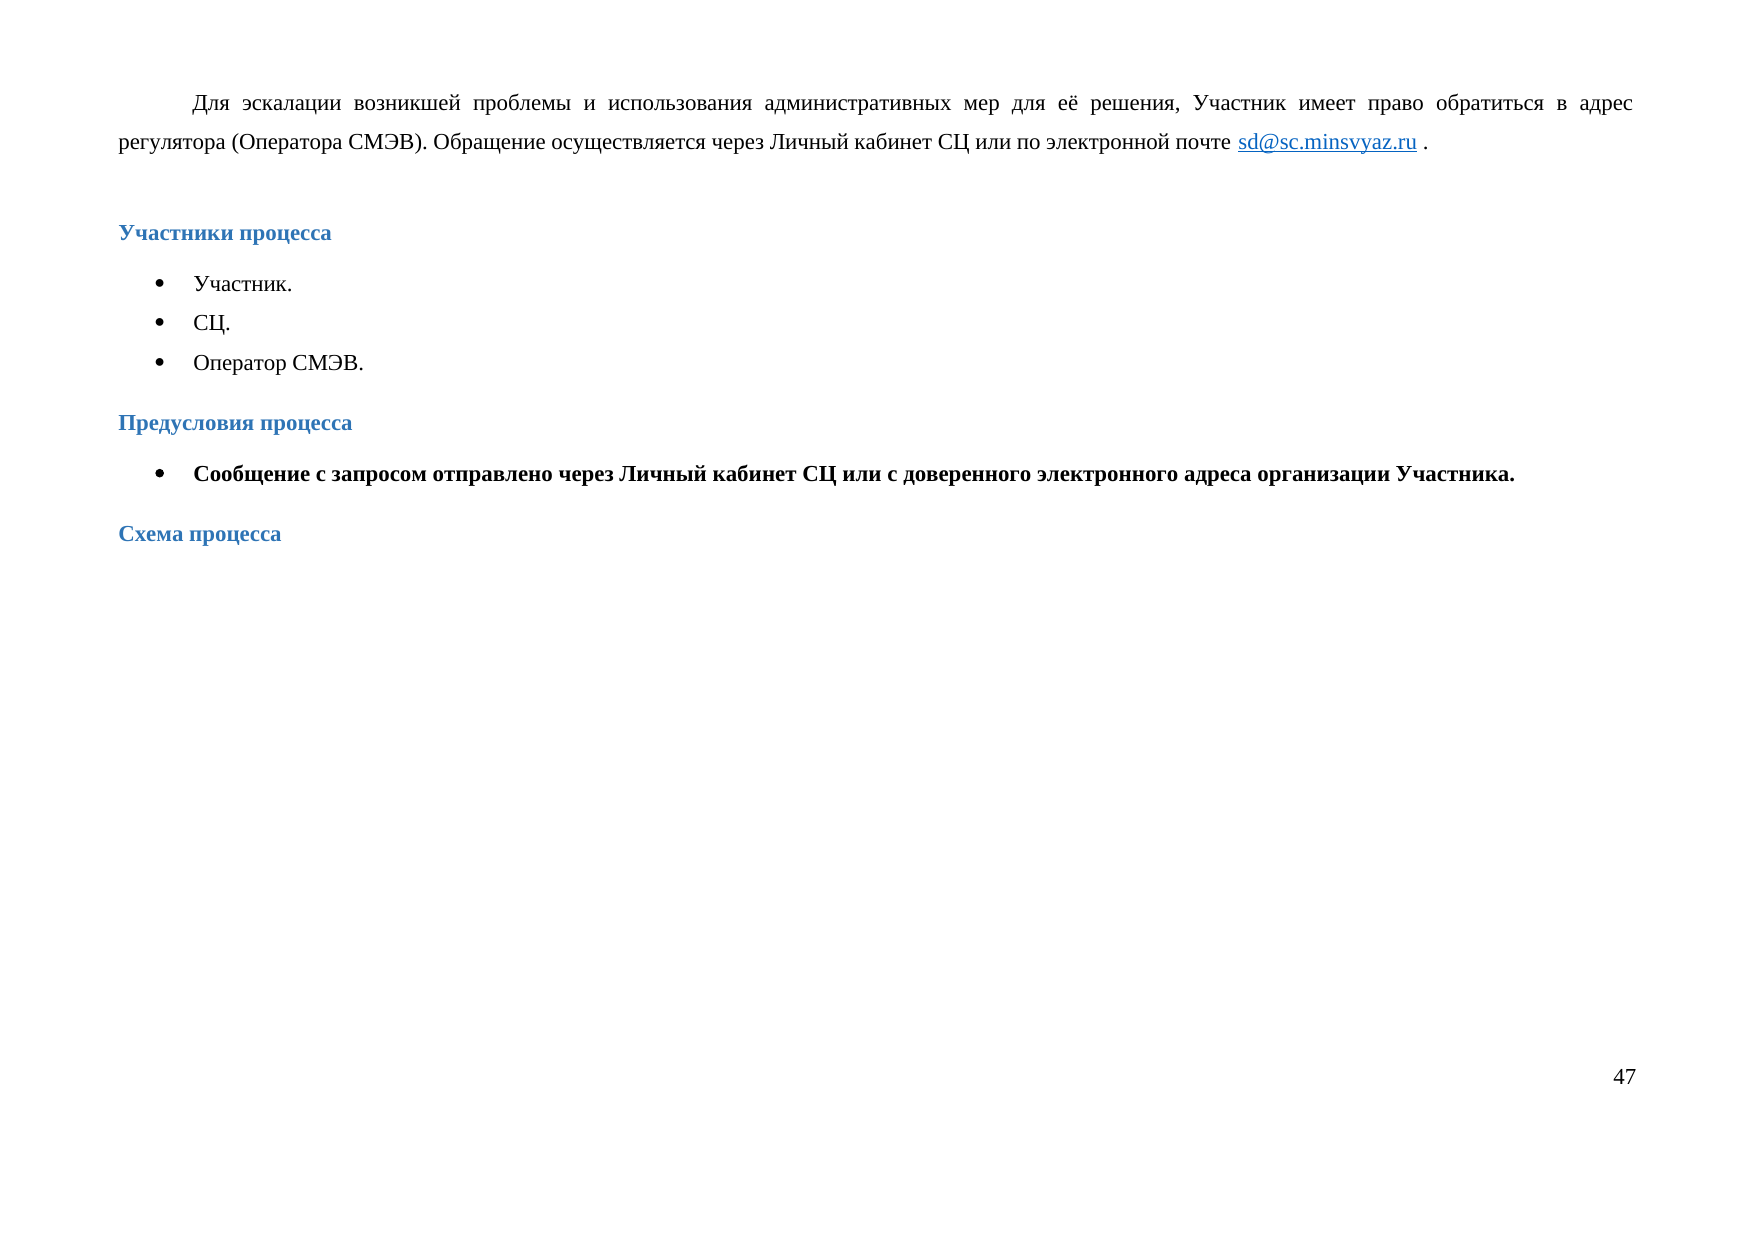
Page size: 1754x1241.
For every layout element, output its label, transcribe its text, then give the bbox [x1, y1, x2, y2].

text Предусловия процесса [118, 409, 1636, 435]
list Сообщение с запросом отправлено через Личный кабинет СЦ или с доверенного электронного адреса организации Участника. [156, 460, 1636, 486]
text Схема процесса [118, 520, 1636, 547]
text Для эскалации возникшей проблемы и использования административных мер для её решения, Участник имеет право обратиться в адрес регулятора (Оператора СМЭВ). Обращение осуществляется через Личный кабинет СЦ или по электронной почте sd@sc.minsvyaz.ru . [118, 88, 1636, 154]
list СЦ. [156, 309, 1636, 335]
list Участник. [156, 269, 1636, 296]
text Участники процесса [118, 218, 1636, 245]
list Оператор СМЭВ. [156, 348, 1636, 375]
